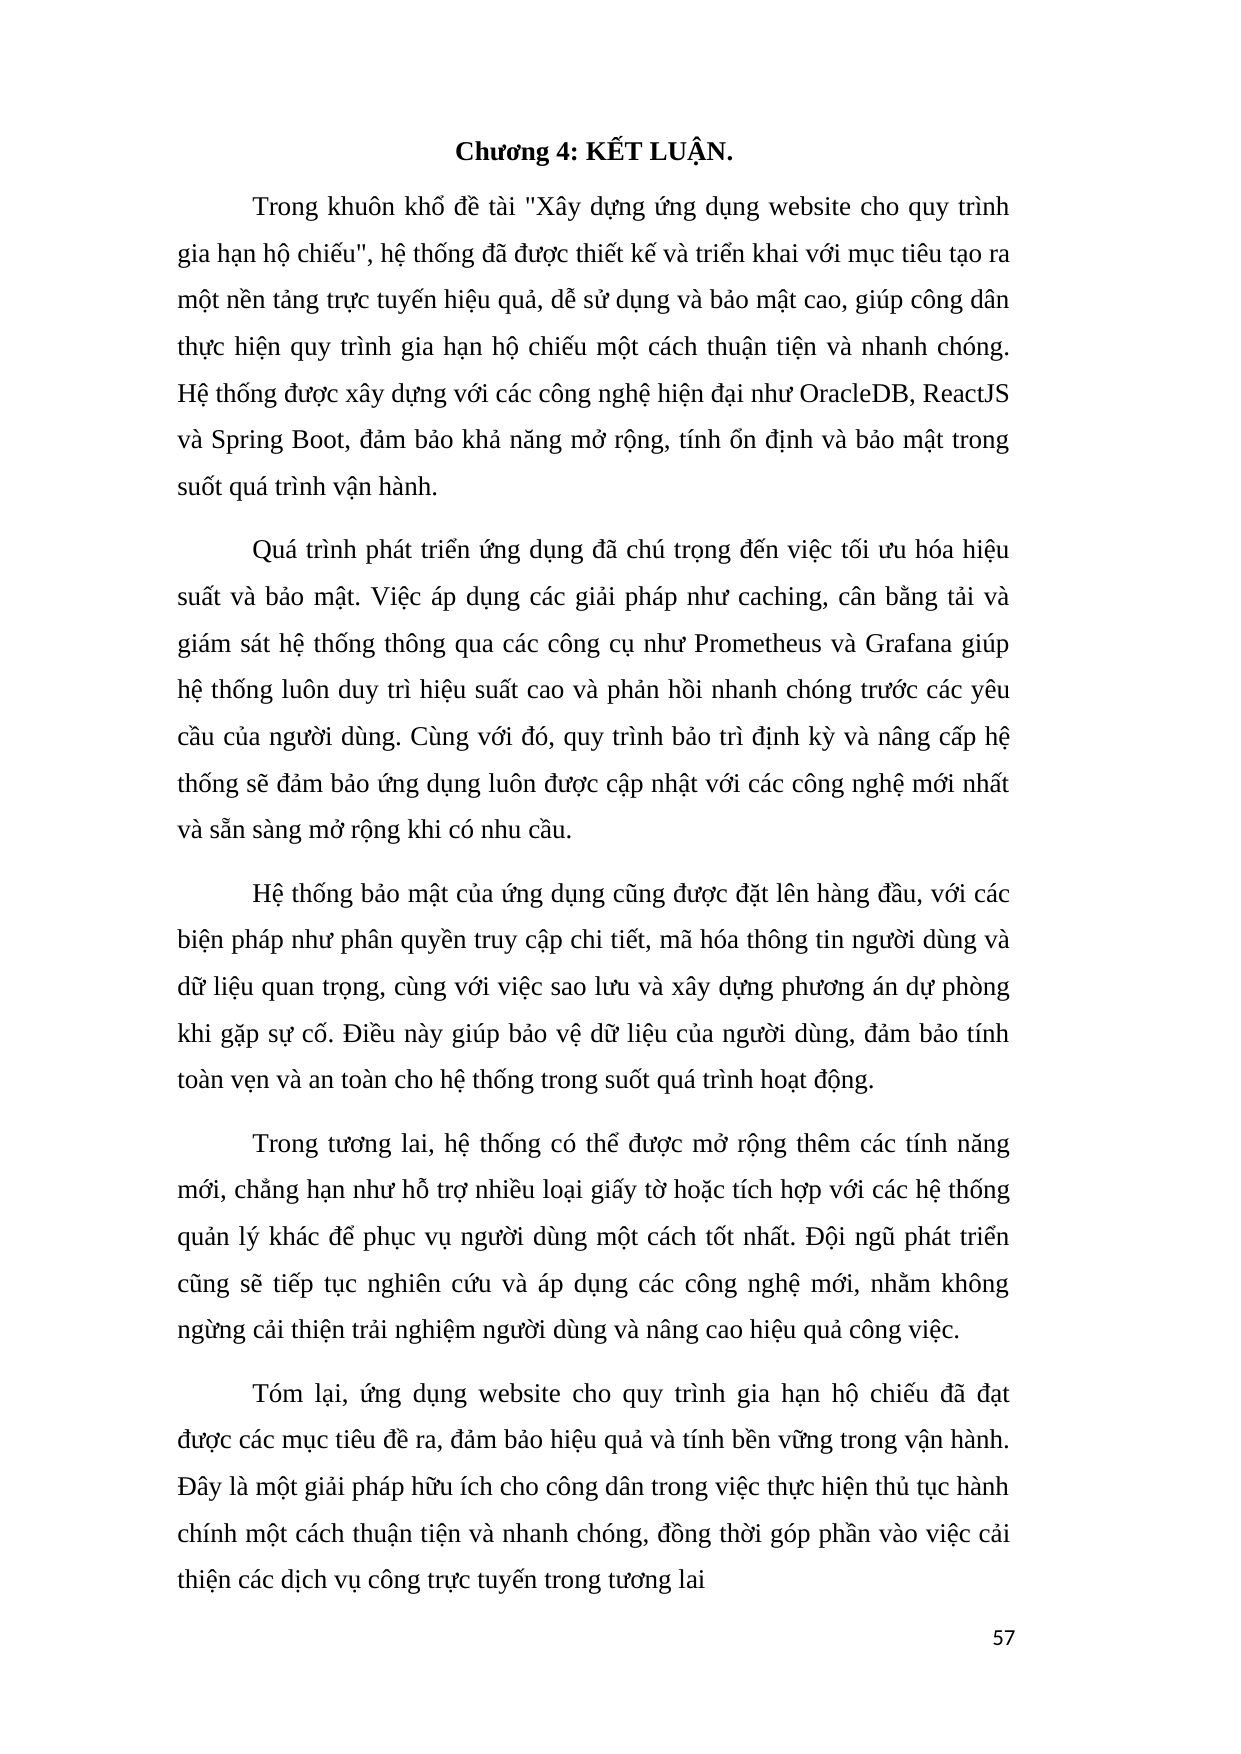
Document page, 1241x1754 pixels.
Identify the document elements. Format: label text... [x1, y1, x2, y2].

text Trong tương lai, hệ thống có thể được mở rộng thêm các tính năng mới, chẳng hạn như hỗ trợ nhiều loại giấy tờ hoặc tích hợp với các hệ thống quản lý khác để phục vụ người dùng một cách tốt nhất. Đội ngũ phát triển cũng sẽ tiếp tục nghiên cứu và áp dụng các công nghệ mới, nhằm không ngừng cải thiện trải nghiệm người dùng và nâng cao hiệu quả công việc. [177, 1127, 1011, 1345]
text Trong khuôn khổ đề tài "Xây dựng ứng dụng website cho quy trình gia hạn hộ chiếu", hệ thống đã được thiết kế và triển khai với mục tiêu tạo ra một nền tảng trực tuyến hiệu quả, dễ sử dụng và bảo mật cao, giúp công dân thực hiện quy trình gia hạn hộ chiếu một cách thuận tiện và nhanh chóng. Hệ thống được xây dựng với các công nghệ hiện đại như OracleDB, ReactJS và Spring Boot, đảm bảo khả năng mở rộng, tính ổn định và bảo mật trong suốt quá trình vận hành. [177, 190, 1011, 501]
text Hệ thống bảo mật của ứng dụng cũng được đặt lên hàng đầu, với các biện pháp như phân quyền truy cập chi tiết, mã hóa thông tin người dùng và dữ liệu quan trọng, cùng với việc sao lưu và xây dựng phương án dự phòng khi gặp sự cố. Điều này giúp bảo vệ dữ liệu của người dùng, đảm bảo tính toàn vẹn và an toàn cho hệ thống trong suốt quá trình hoạt động. [177, 877, 1011, 1095]
text Tóm lại, ứng dụng website cho quy trình gia hạn hộ chiếu đã đạt được các mục tiêu đề ra, đảm bảo hiệu quả và tính bền vững trong vận hành. Đây là một giải pháp hữu ích cho công dân trong việc thực hiện thủ tục hành chính một cách thuận tiện và nhanh chóng, đồng thời góp phần vào việc cải thiện các dịch vụ công trực tuyến trong tương lai [177, 1377, 1011, 1595]
text Quá trình phát triển ứng dụng đã chú trọng đến việc tối ưu hóa hiệu suất và bảo mật. Việc áp dụng các giải pháp như caching, cân bằng tải và giám sát hệ thống thông qua các công cụ như Prometheus và Grafana giúp hệ thống luôn duy trì hiệu suất cao và phản hồi nhanh chóng trước các yêu cầu của người dùng. Cùng với đó, quy trình bảo trì định kỳ và nâng cấp hệ thống sẽ đảm bảo ứng dụng luôn được cập nhật với các công nghệ mới nhất và sẵn sàng mở rộng khi có nhu cầu. [177, 533, 1011, 845]
subtitle Chương 4: KẾT LUẬN. [177, 135, 1011, 166]
